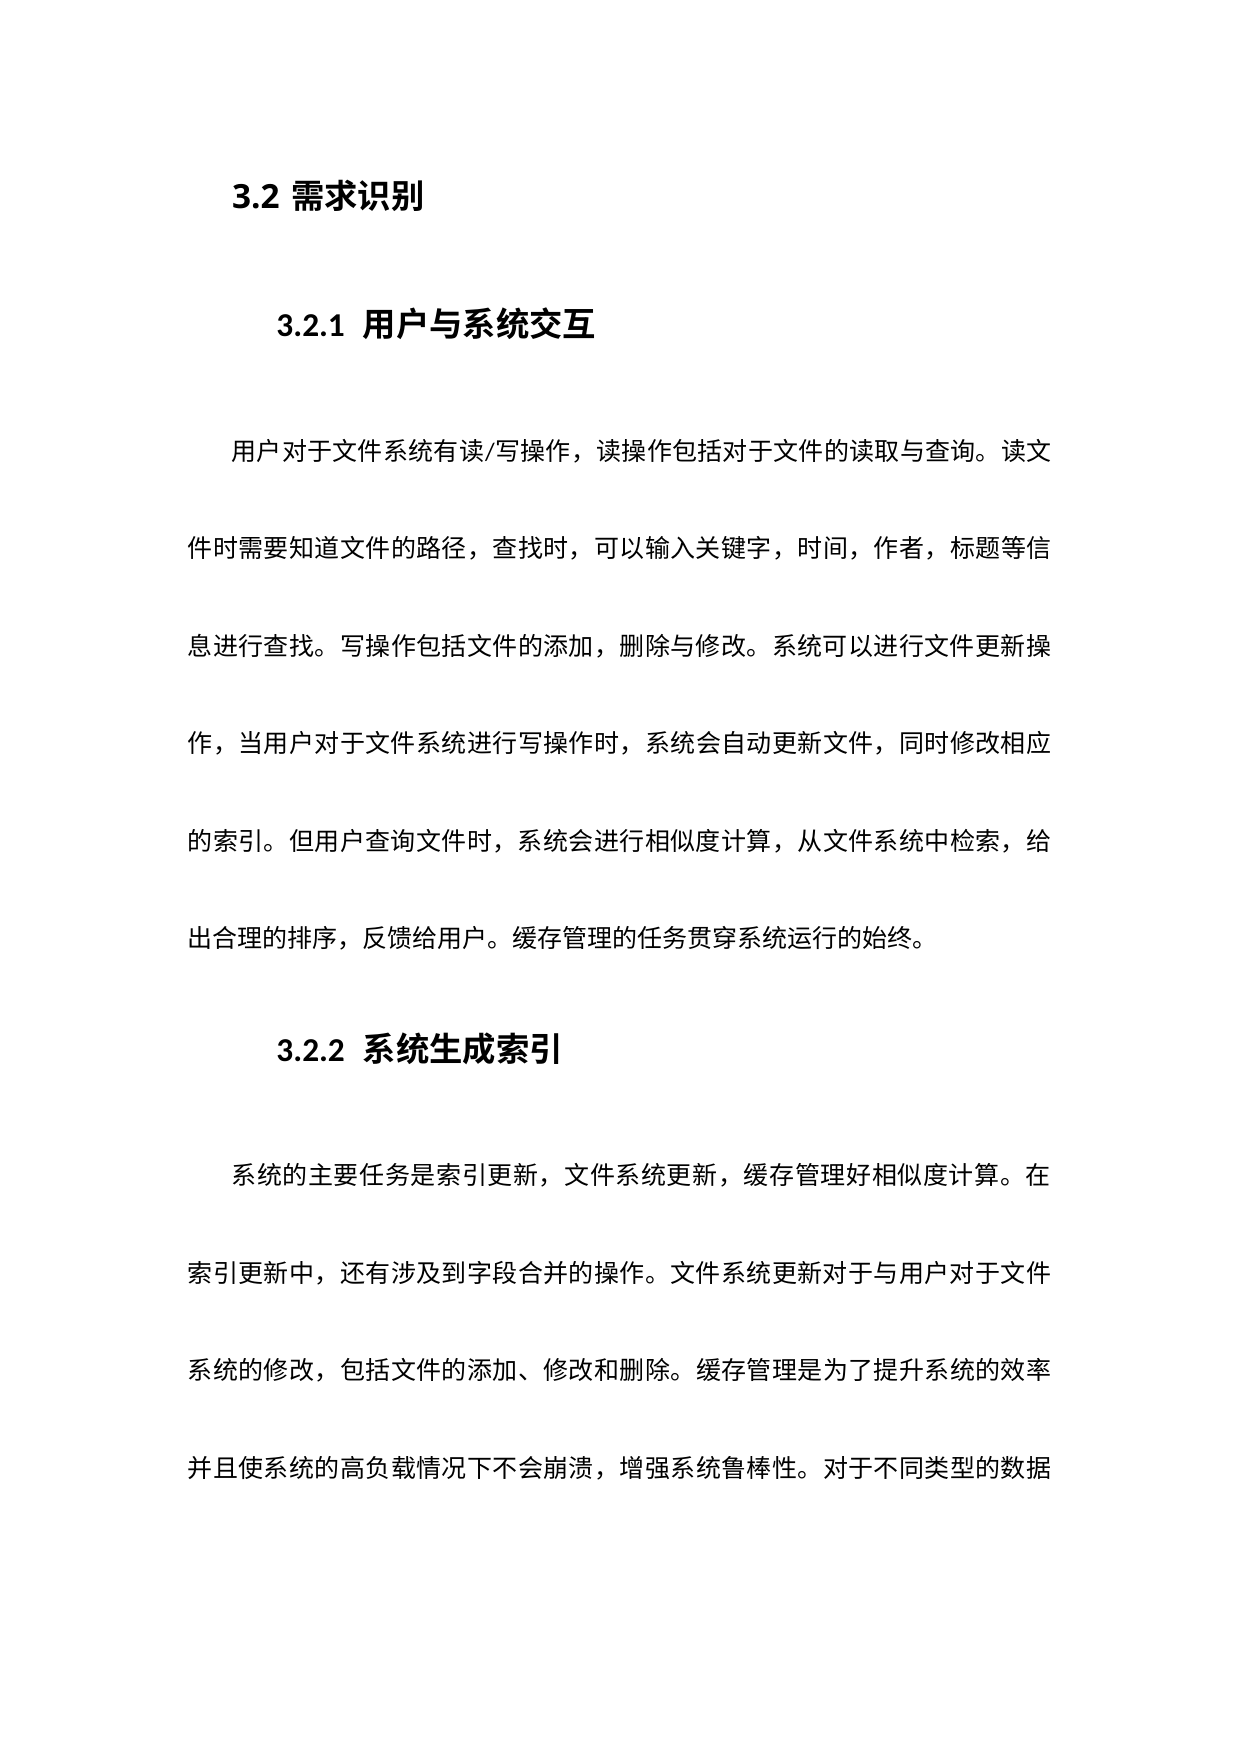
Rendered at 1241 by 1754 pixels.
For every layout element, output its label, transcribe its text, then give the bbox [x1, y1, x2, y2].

subtitle 用户与系统交互 [276, 289, 1053, 354]
subtitle 系统生成索引 [276, 1014, 1053, 1079]
text 用户对于文件系统有读/写操作，读操作包括对于文件的读取与查询。读文件时需要知道文件的路径，查找时，可以输入关键字，时间，作者，标题等信息进行查找。写操作包括文件的添加，删除与修改。系统可以进行文件更新操作，当用户对于文件系统进行写操作时，系统会自动更新文件，同时修改相应的索引。但用户查询文件时，系统会进行相似度计算，从文件系统中检索，给出合理的排序，反馈给用户。缓存管理的任务贯穿系统运行的始终。 [187, 417, 1053, 969]
subtitle 需求识别 [232, 162, 1053, 227]
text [187, 1141, 1053, 1499]
